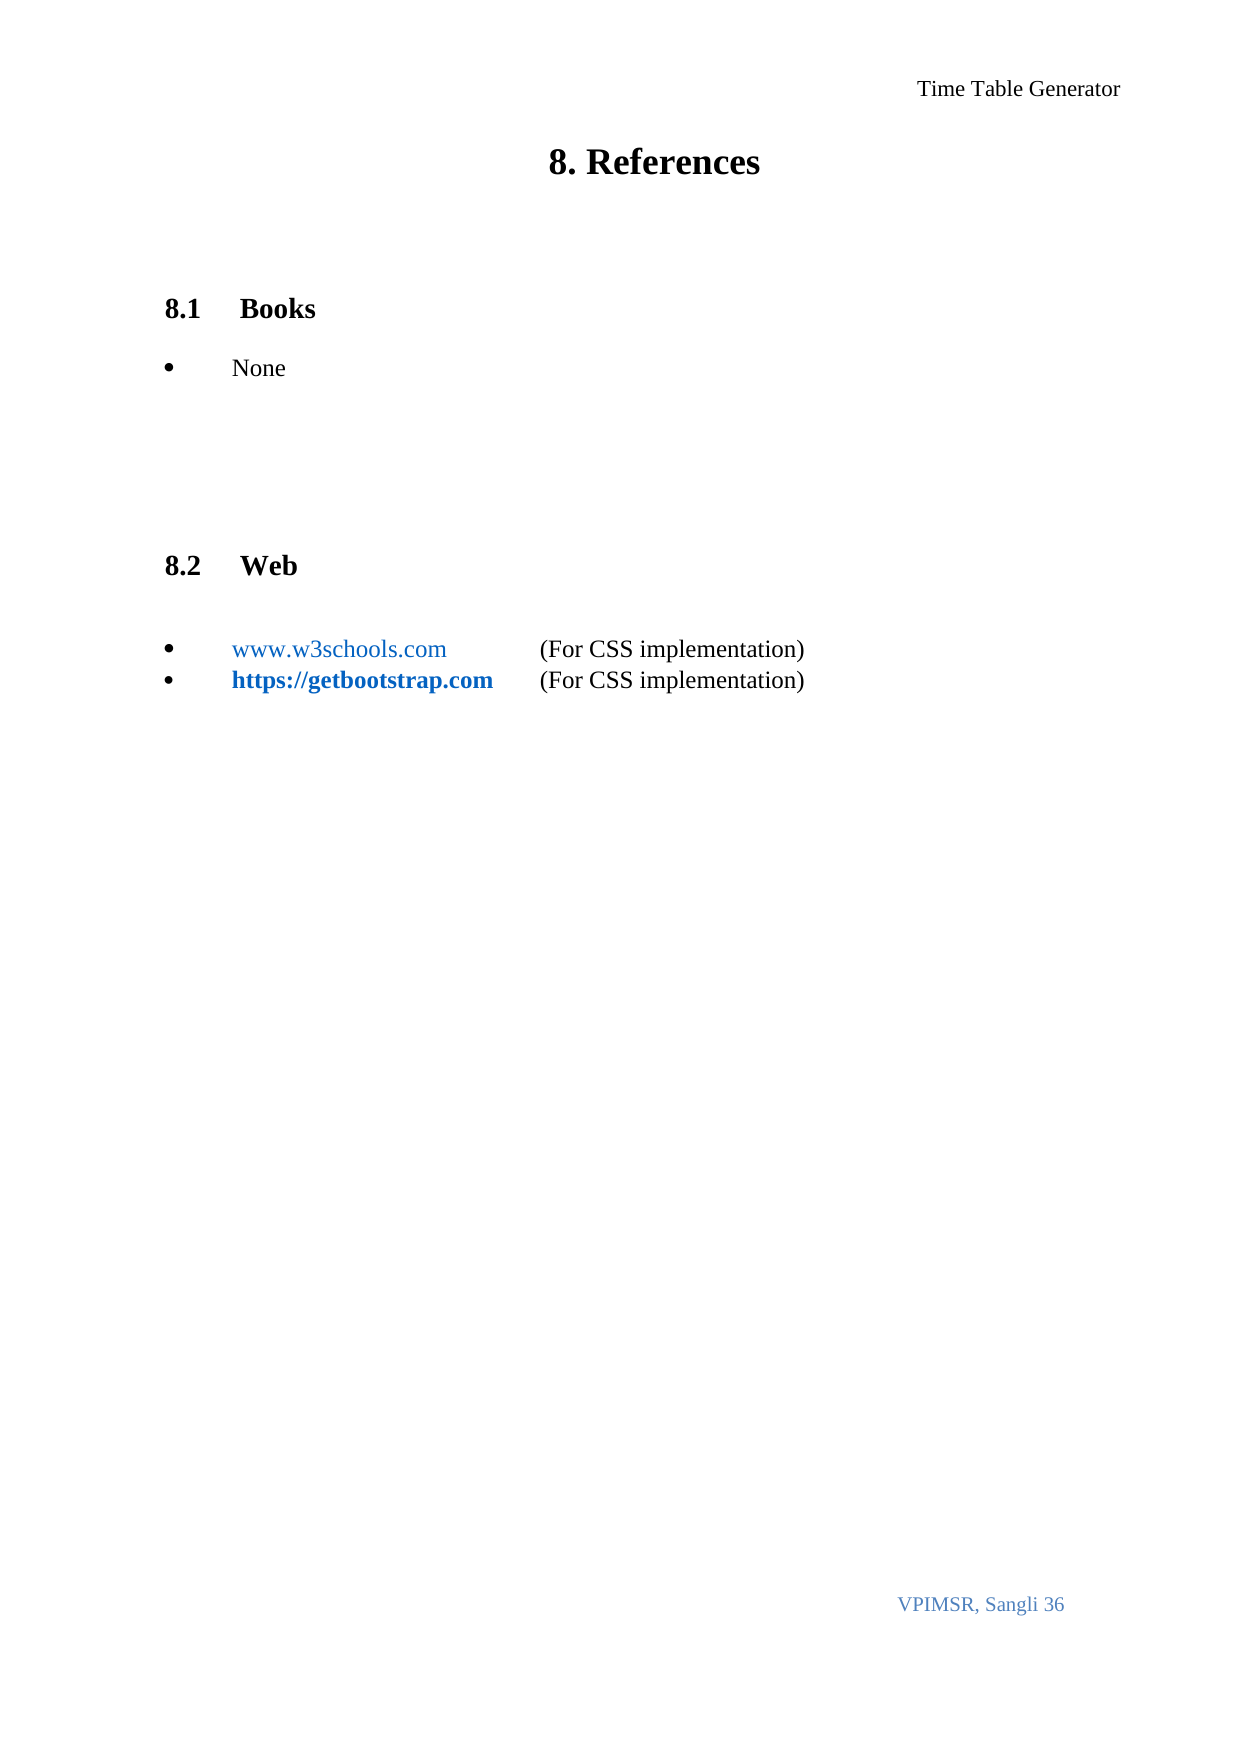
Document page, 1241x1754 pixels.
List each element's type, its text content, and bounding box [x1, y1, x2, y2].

subtitle Books [108, 291, 1214, 324]
list None [108, 353, 1214, 381]
list https://getbootstrap.com (For CSS implementation) [108, 665, 1214, 694]
text 8. References [89, 139, 1219, 183]
list www.w3schools.com (For CSS implementation) [108, 634, 1214, 663]
subtitle Web [108, 548, 1214, 581]
